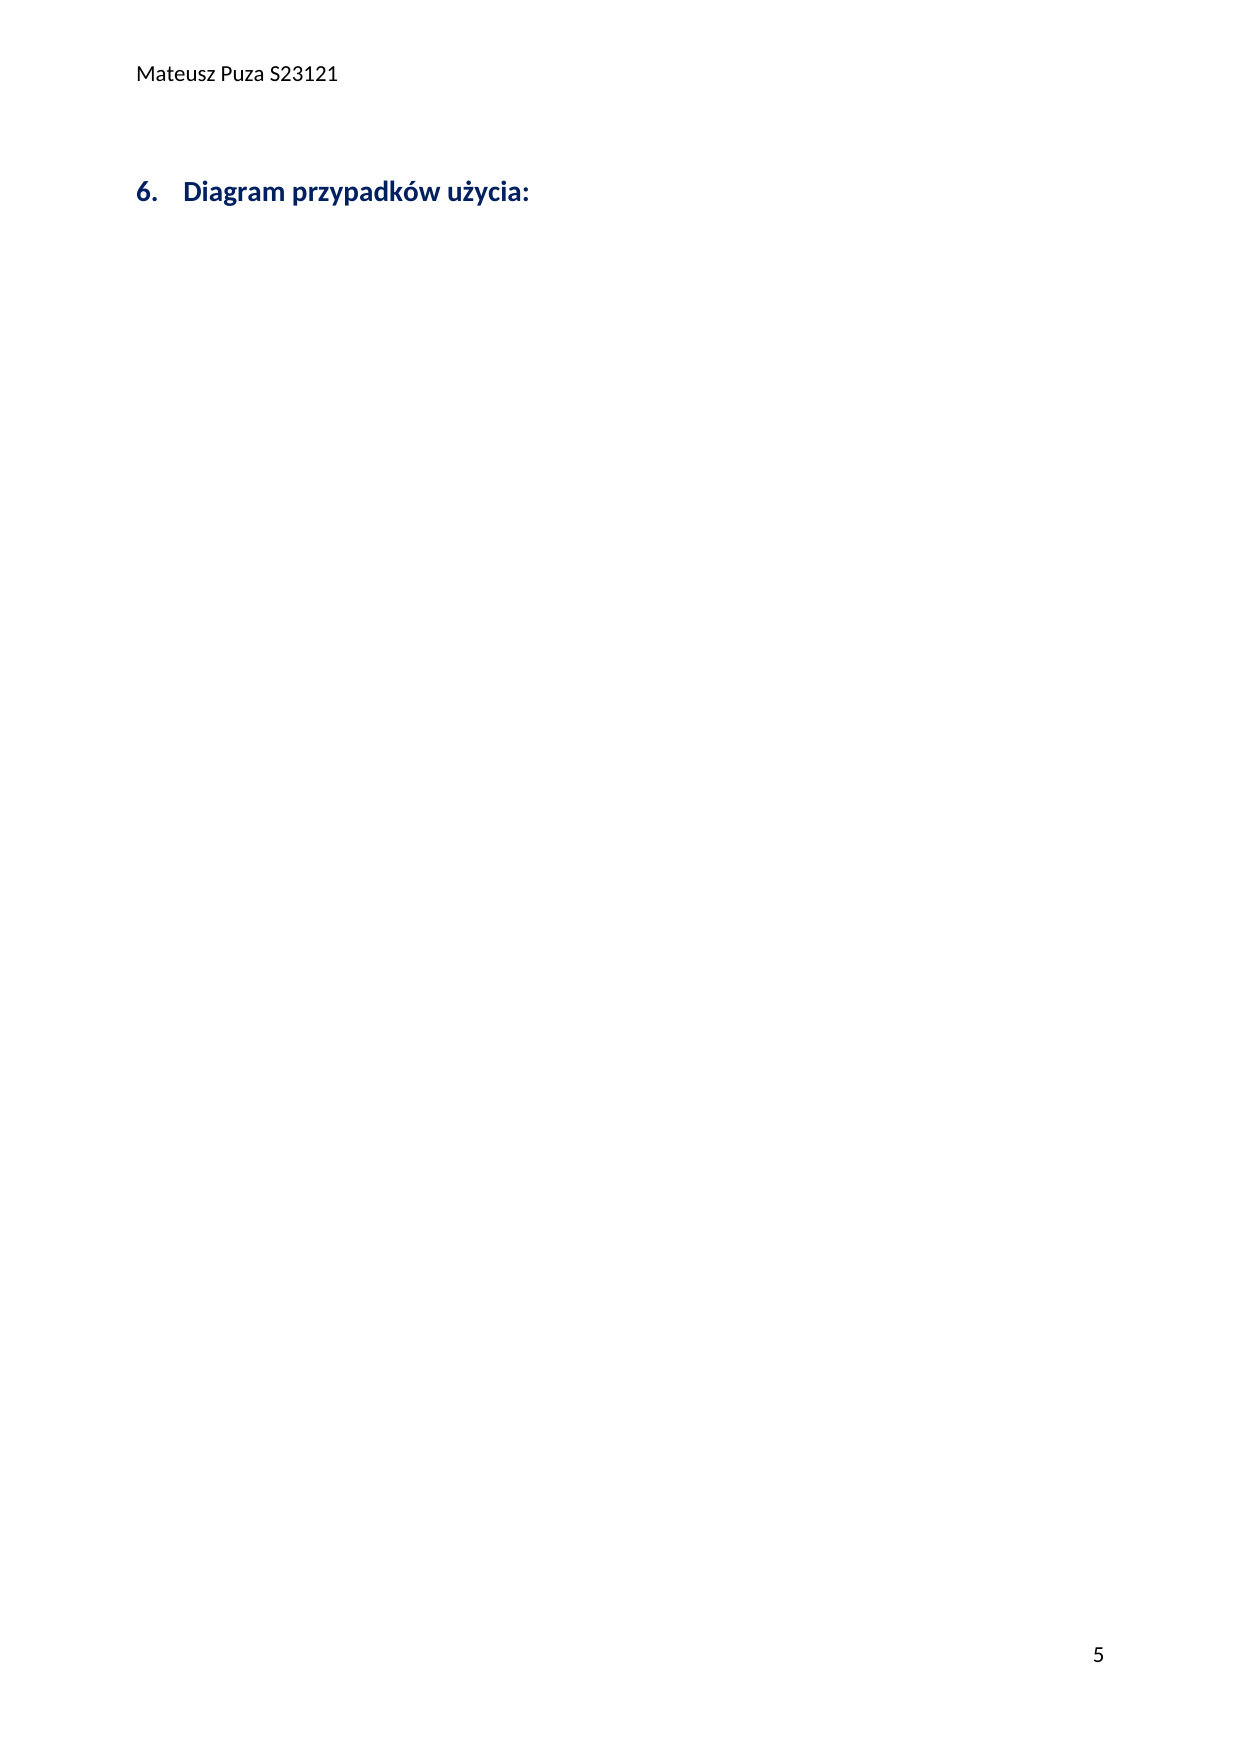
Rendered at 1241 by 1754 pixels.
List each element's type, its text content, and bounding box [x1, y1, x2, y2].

subtitle Diagram przypadków użycia: [136, 173, 1104, 208]
